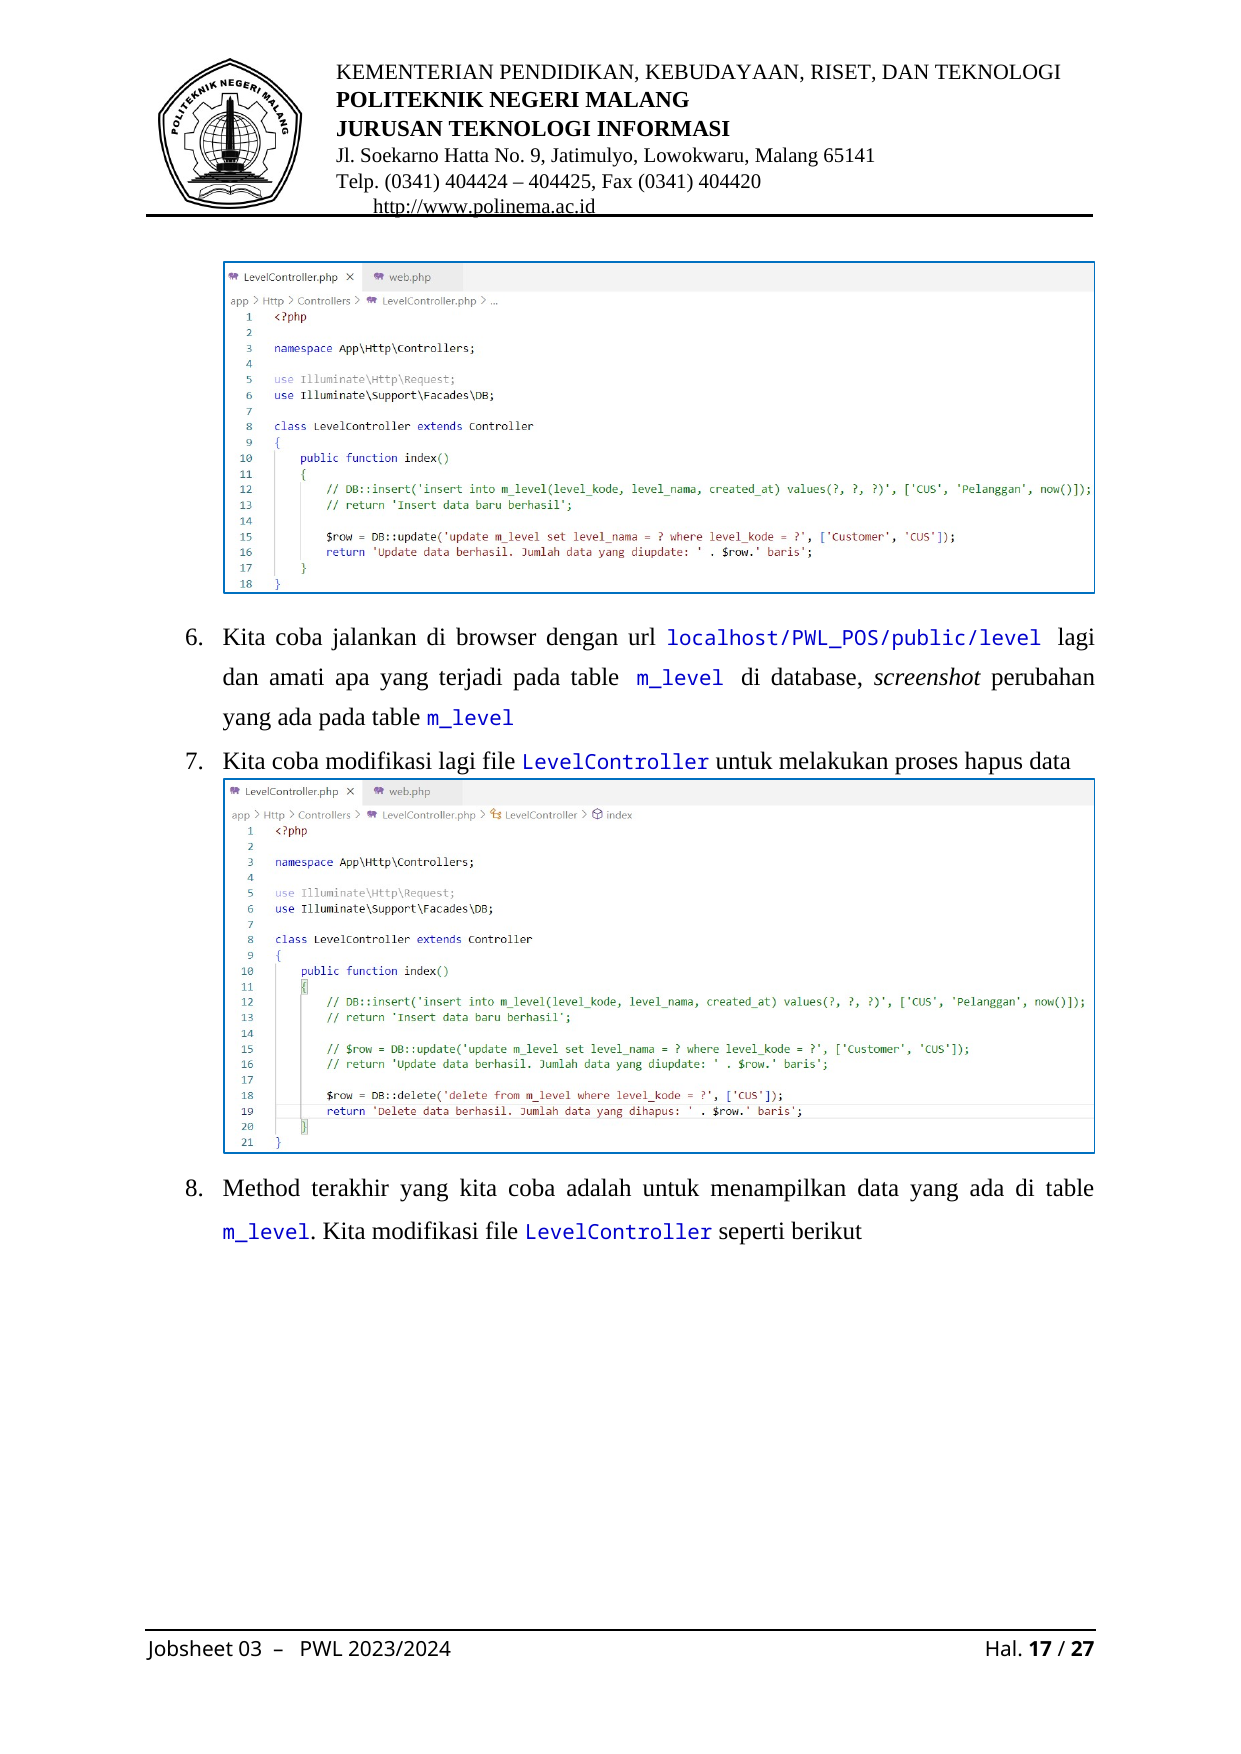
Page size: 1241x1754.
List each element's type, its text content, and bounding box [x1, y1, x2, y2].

picture [225, 263, 1094, 592]
list Kita coba modifikasi lagi file LevelController untuk melakukan proses hapus data [185, 746, 1095, 775]
list Kita coba jalankan di browser dengan url localhost/PWL_POS/public/level lagi dan amati apa yang terjadi pada table m_level di database, screenshot perubahan yang ada pada table m_level [185, 622, 1095, 732]
picture [158, 58, 304, 209]
list Method terakhir yang kita coba adalah untuk menampilkan data yang ada di table m_level. Kita modifikasi file LevelController seperti berikut [185, 1173, 1095, 1246]
picture [225, 780, 1094, 1152]
